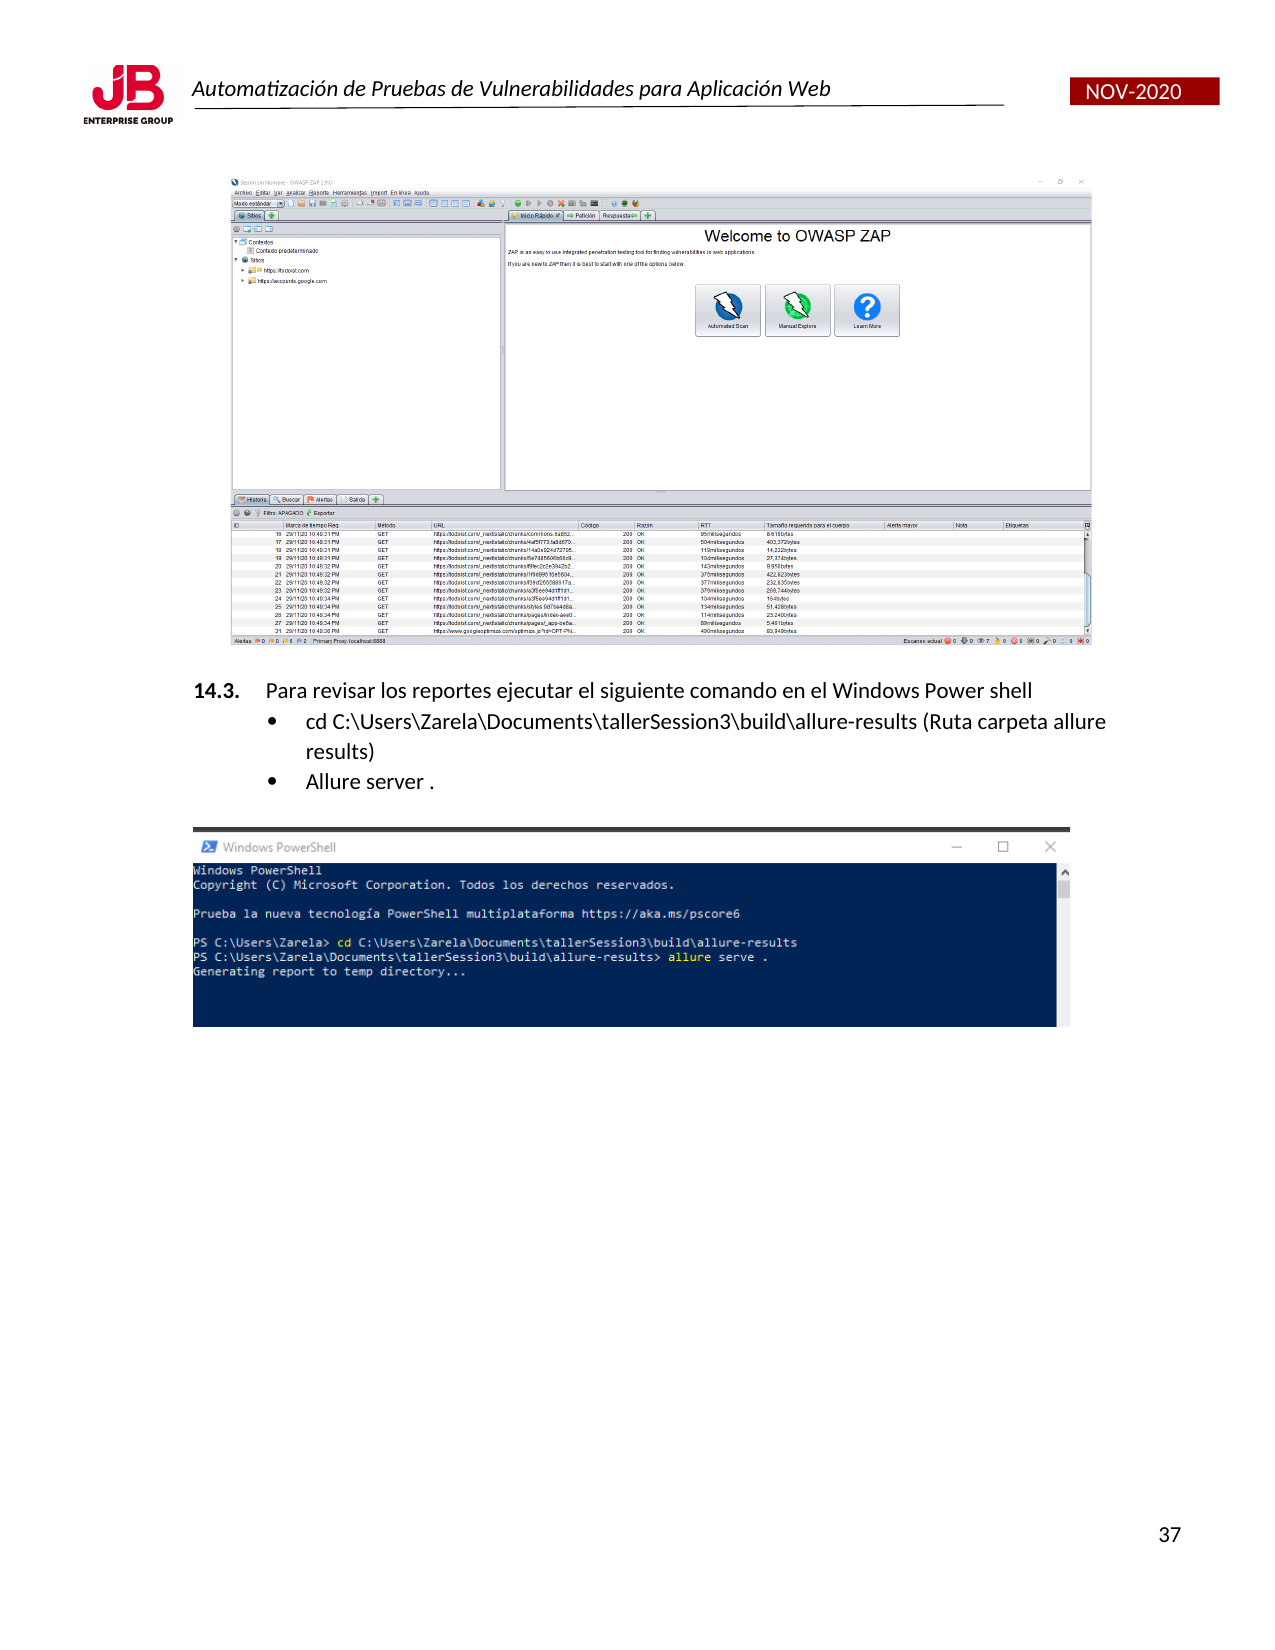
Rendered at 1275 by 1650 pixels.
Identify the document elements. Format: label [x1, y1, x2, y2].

picture [193, 827, 1071, 1027]
picture [230, 177, 1092, 645]
picture [83, 65, 186, 124]
